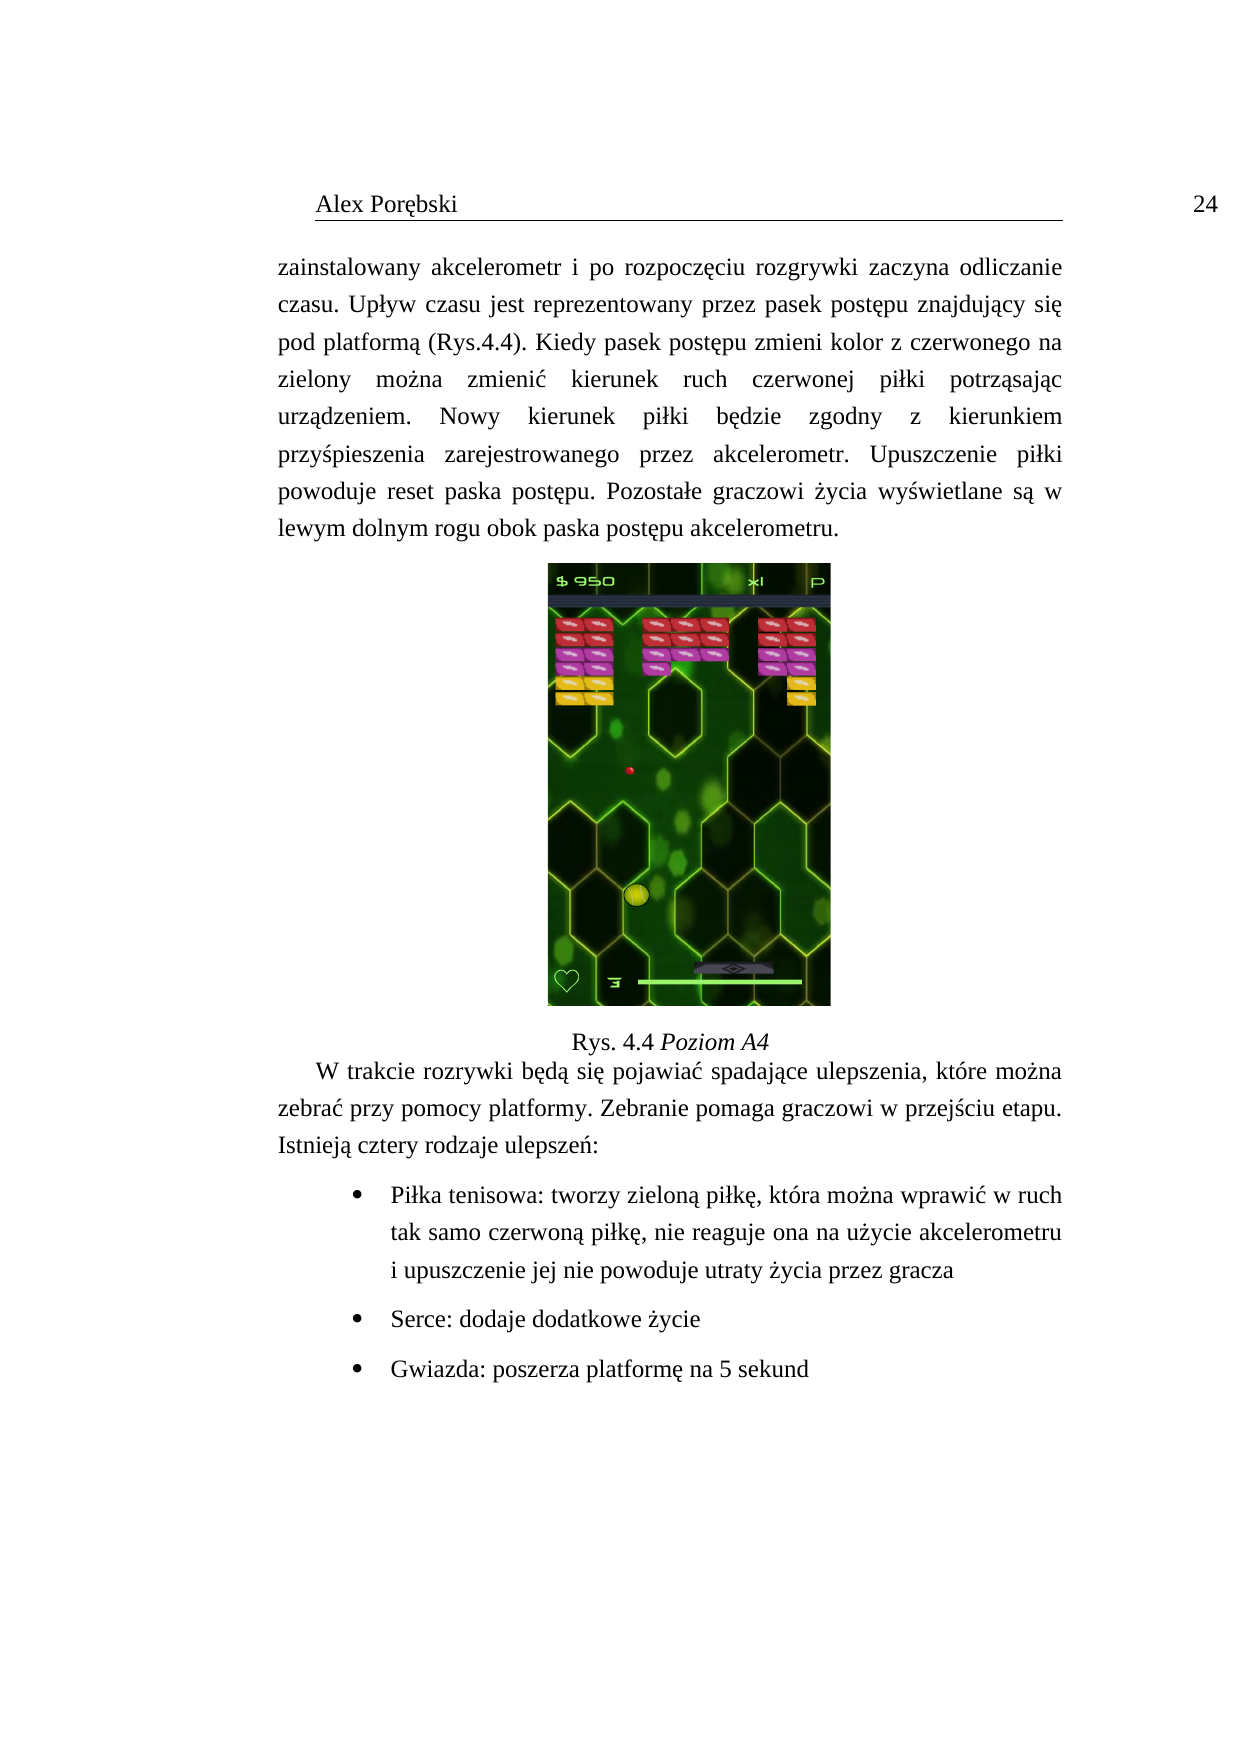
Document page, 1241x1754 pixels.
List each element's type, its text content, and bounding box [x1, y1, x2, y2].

picture [547, 563, 831, 1006]
list Gwiazda: poszerza platformę na 5 sekund [353, 1354, 1063, 1383]
list Piłka tenisowa: tworzy zieloną piłkę, która można wprawić w ruch tak samo czerwoną piłkę, nie reaguje ona na użycie akcelerometru i upuszczenie jej nie powoduje utraty życia przez gracza [353, 1180, 1063, 1283]
text W trakcie rozrywki będą się pojawiać spadające ulepszenia, które można zebrać przy pomocy platformy. Zebranie pomaga graczowi w przejściu etapu. Istnieją cztery rodzaje ulepszeń: [278, 1056, 1063, 1159]
list Serce: dodaje dodatkowe życie [353, 1304, 1063, 1333]
